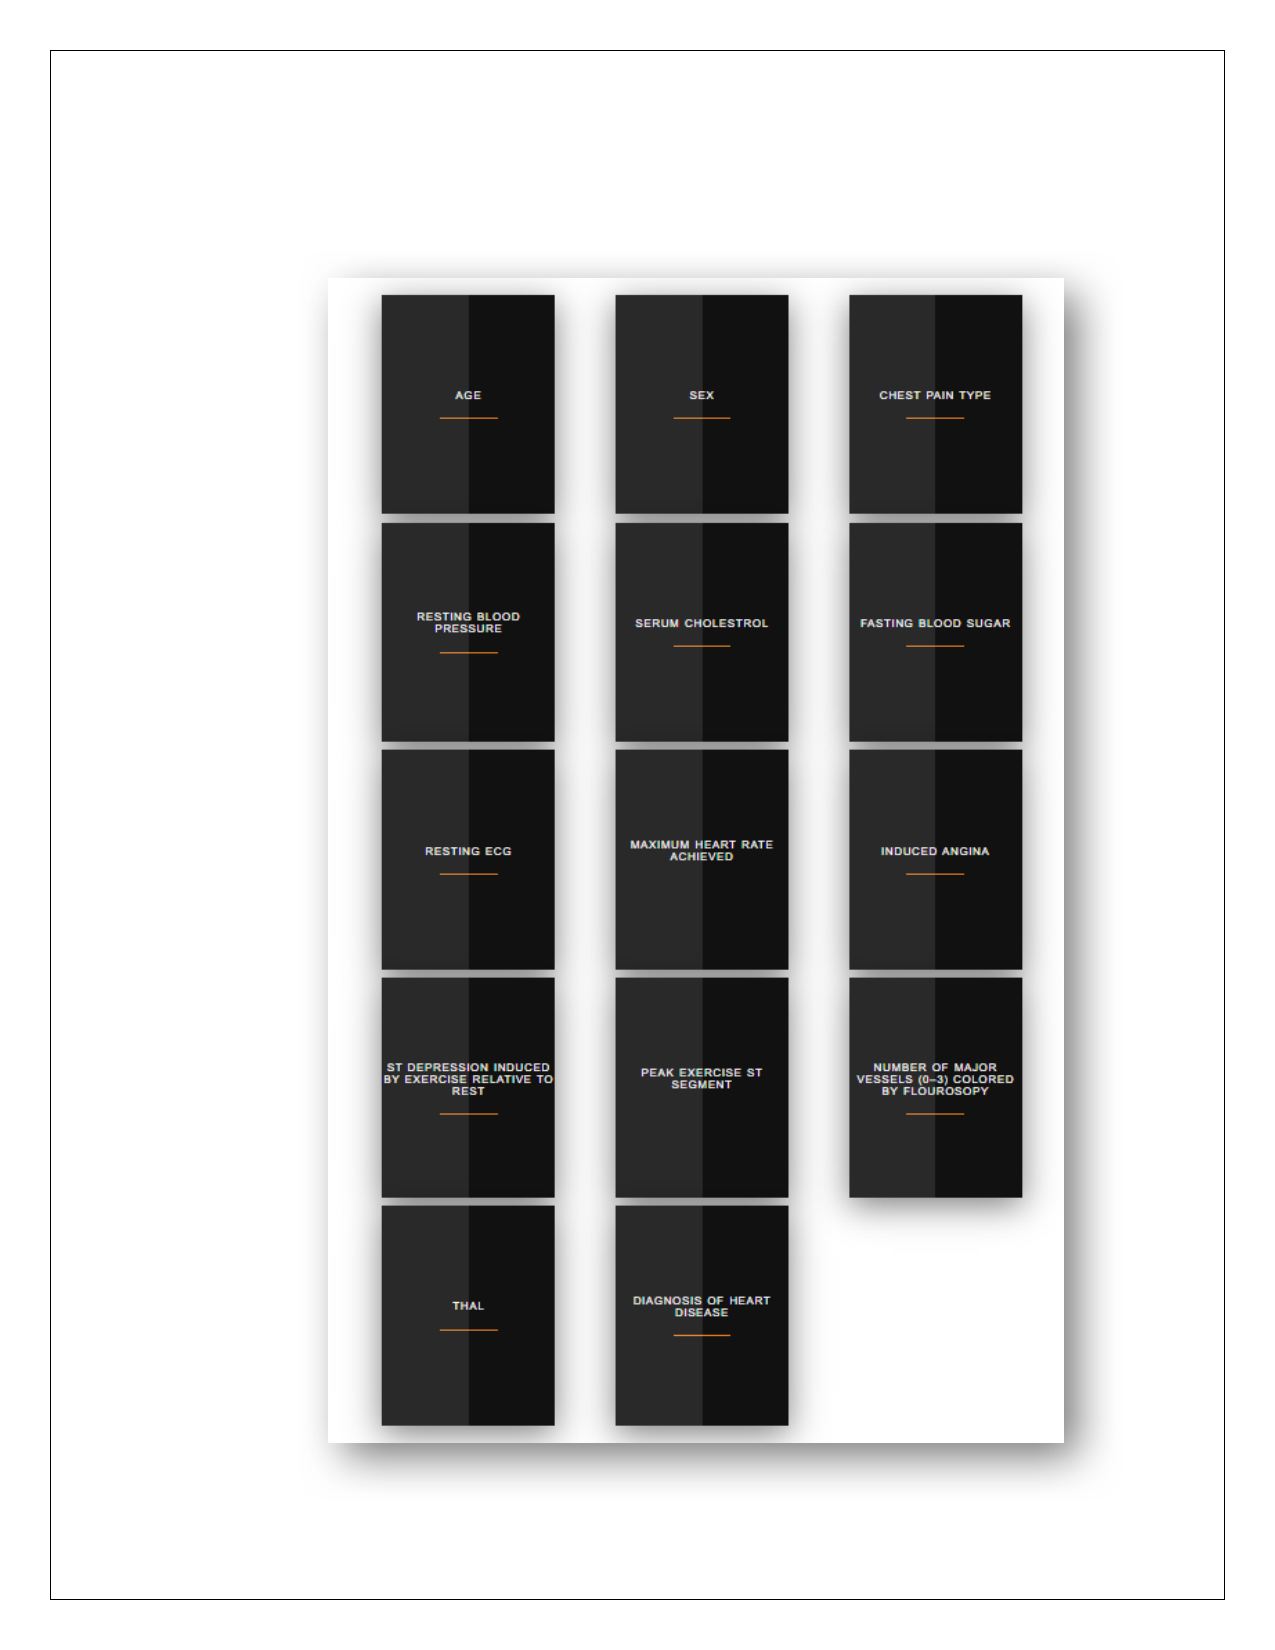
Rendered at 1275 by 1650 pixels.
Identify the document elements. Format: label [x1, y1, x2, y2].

picture [328, 278, 1064, 1443]
